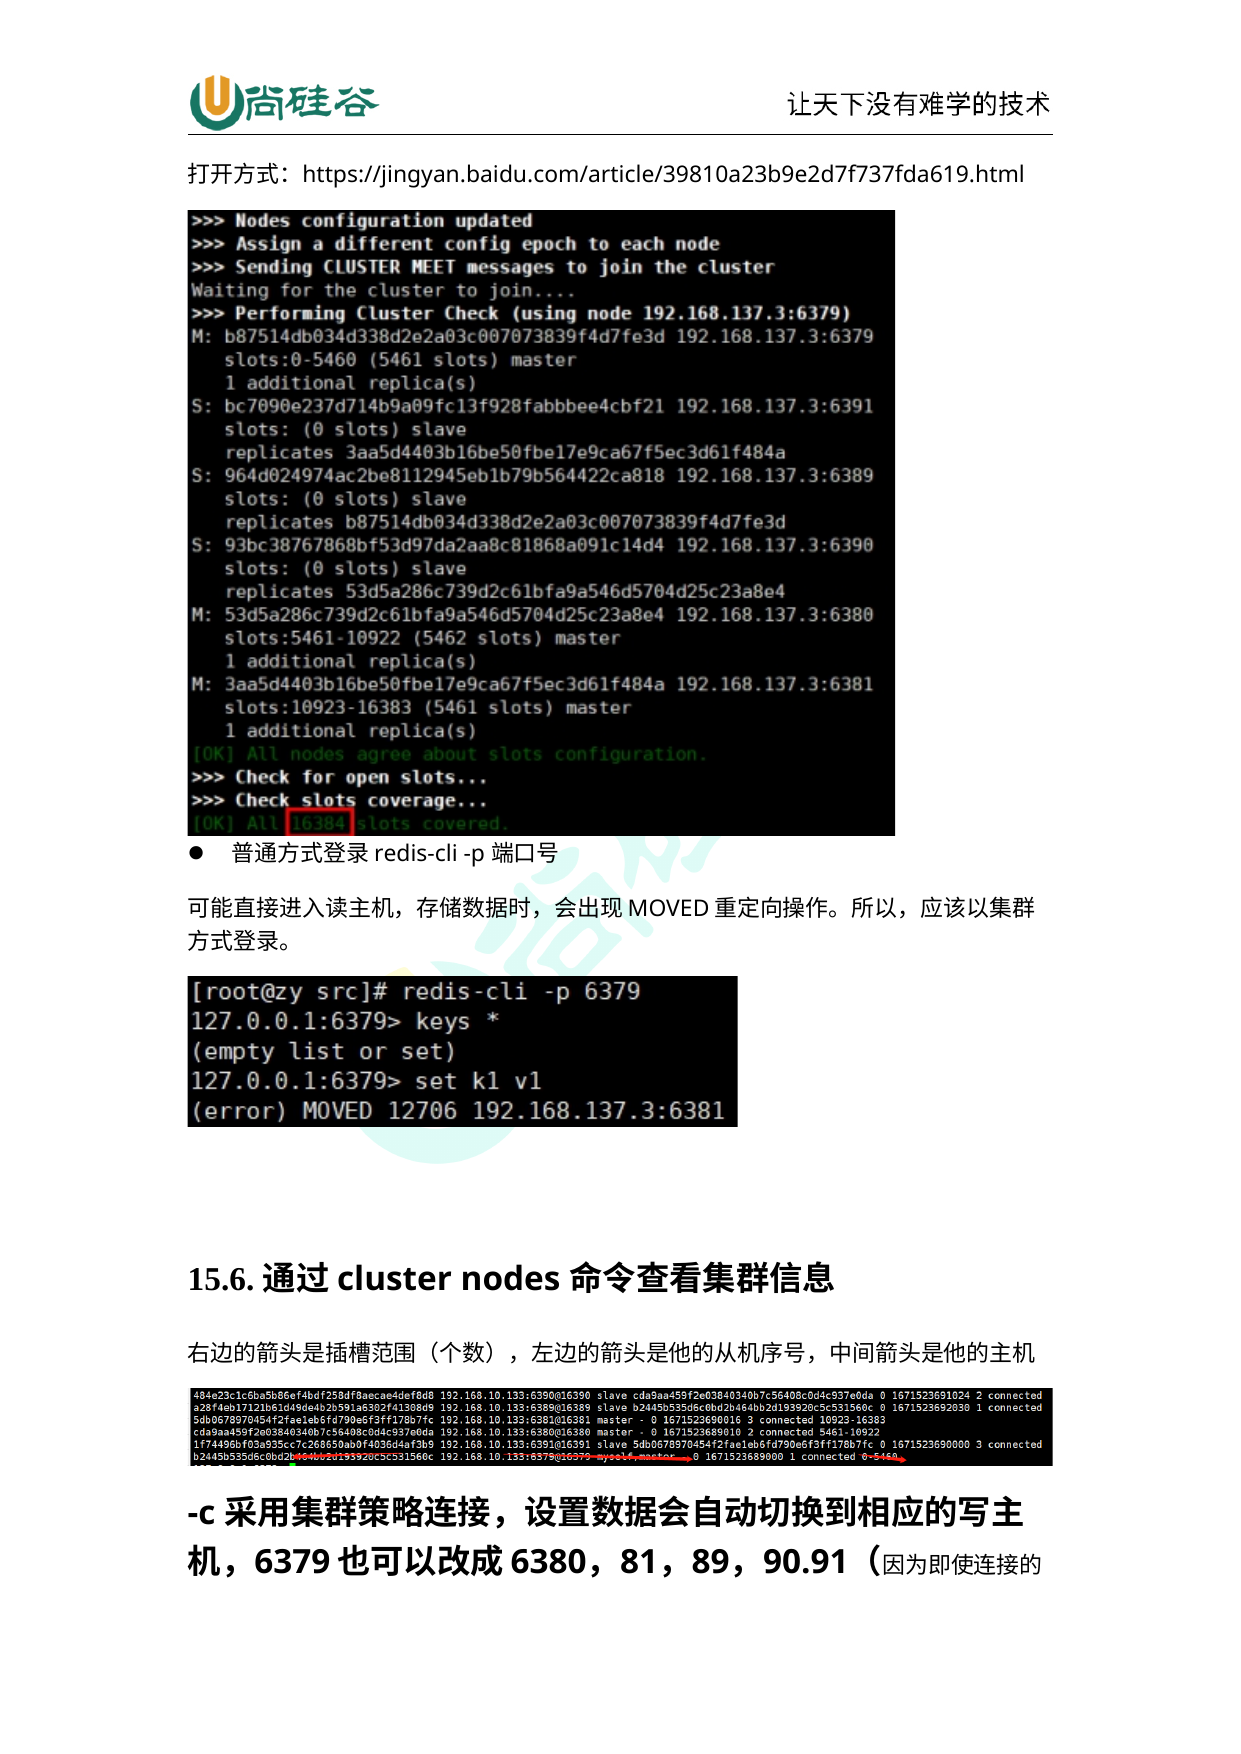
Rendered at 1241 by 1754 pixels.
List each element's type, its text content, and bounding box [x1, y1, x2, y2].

picture [187, 1388, 1053, 1466]
text 打开方式：https://jingyan.baidu.com/article/39810a23b9e2d7f737fda619.html [187, 156, 1053, 189]
text 可能直接进入读主机，存储数据时，会出现MOVED重定向操作。所以，应该以集群方式登录。 [187, 889, 1053, 956]
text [187, 1486, 1053, 1583]
picture [187, 976, 738, 1127]
text 右边的箭头是插槽范围（个数），左边的箭头是他的从机序号，中间箭头是他的主机 [187, 1335, 1053, 1368]
list 普通方式登录 redis-cli -p 端口号 [187, 835, 1053, 869]
picture [187, 73, 1053, 132]
picture [187, 210, 896, 836]
list 通过 cluster nodes 命令查看集群信息 [187, 1252, 1053, 1300]
